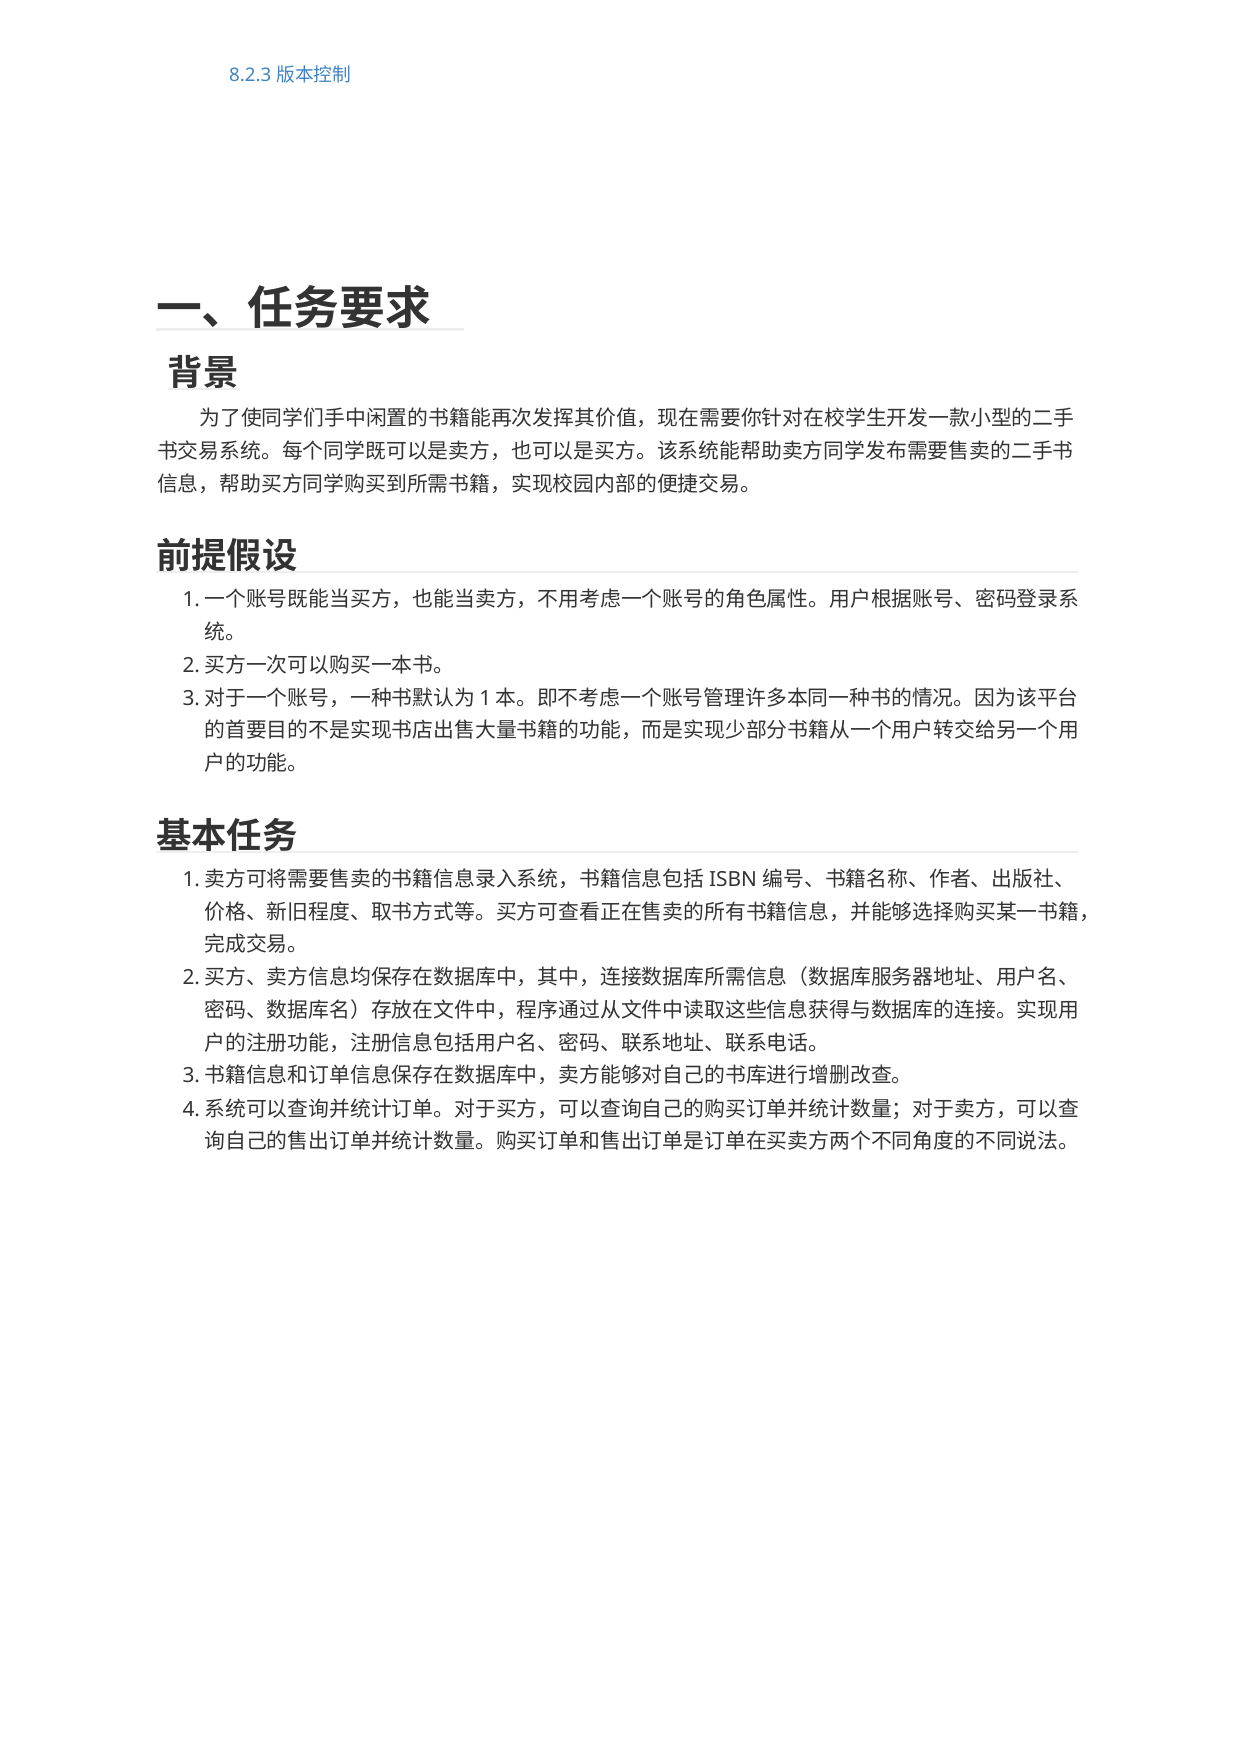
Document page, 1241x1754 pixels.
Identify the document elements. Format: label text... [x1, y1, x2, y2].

subtitle 背景 [156, 344, 1084, 395]
subtitle 一、任务要求 [156, 271, 1084, 338]
list 买方一次可以购买一本书。 [182, 648, 1084, 678]
list 对于一个账号，一种书默认为1本。即不考虑一个账号管理许多本同一种书的情况。因为该平台的首要目的不是实现书店出售大量书籍的功能，而是实现少部分书籍从一个用户转交给另一个用户的功能。 [182, 681, 1084, 776]
subtitle 前提假设 [156, 527, 1084, 578]
list 系统可以查询并统计订单。对于买方，可以查询自己的购买订单并统计数量；对于卖方，可以查询自己的售出订单并统计数量。购买订单和售出订单是订单在买卖方两个不同角度的不同说法。 [182, 1092, 1084, 1155]
list 一个账号既能当买方，也能当卖方，不用考虑一个账号的角色属性。用户根据账号、密码登录系统。 [182, 582, 1084, 645]
text 为了使同学们手中闲置的书籍能再次发挥其价值，现在需要你针对在校学生开发一款小型的二手书交易系统。每个同学既可以是卖方，也可以是买方。该系统能帮助卖方同学发布需要售卖的二手书信息，帮助买方同学购买到所需书籍，实现校园内部的便捷交易。 [156, 402, 1084, 497]
list 买方、卖方信息均保存在数据库中，其中，连接数据库所需信息（数据库服务器地址、用户名、密码、数据库名）存放在文件中，程序通过从文件中读取这些信息获得与数据库的连接。实现用户的注册功能，注册信息包括用户名、密码、联系地址、联系电话。 [182, 961, 1084, 1056]
list 书籍信息和订单信息保存在数据库中，卖方能够对自己的书库进行增删改查。 [182, 1059, 1084, 1089]
subtitle 基本任务 [156, 807, 1084, 858]
list 卖方可将需要售卖的书籍信息录入系统，书籍信息包括 ISBN 编号、书籍名称、作者、出版社、价格、新旧程度、取书方式等。买方可查看正在售卖的所有书籍信息，并能够选择购买某一书籍，完成交易。 [182, 862, 1084, 958]
text 8.2.3 版本控制 [229, 60, 1084, 87]
